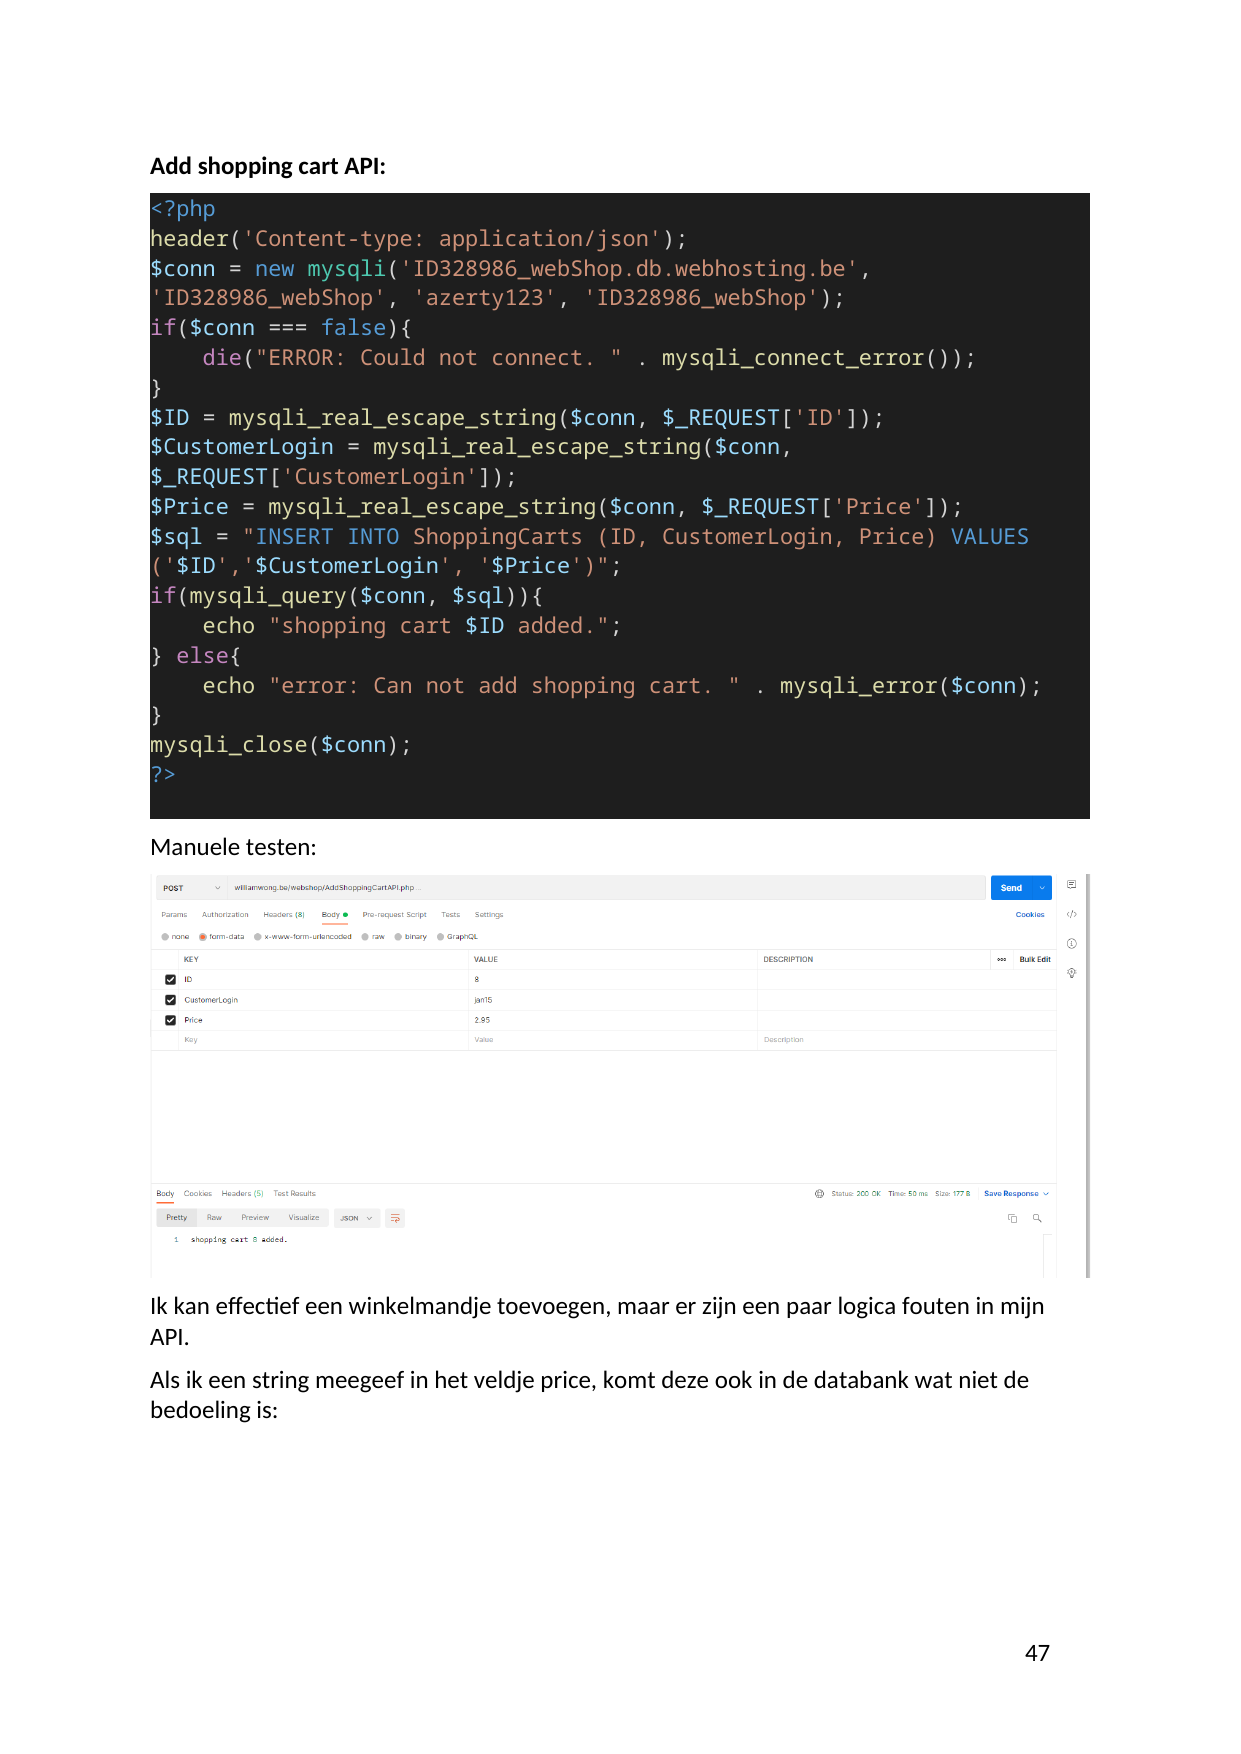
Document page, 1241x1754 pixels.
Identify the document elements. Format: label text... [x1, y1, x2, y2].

text } else{ [150, 640, 1090, 670]
text } [150, 372, 1090, 402]
text $sql = "INSERT INTO ShoppingCarts (ID, CustomerLogin, Price) VALUES ('$ID','$CustomerLogin', '$Price')"; [150, 521, 1090, 580]
text $Price = mysqli_real_escape_string($conn, $_REQUEST['Price']); [150, 491, 1090, 521]
picture [150, 874, 1091, 1278]
text Manuele testen: [150, 831, 1090, 862]
text header('Content-type: application/json'); [150, 223, 1090, 253]
text Ik kan effectief een winkelmandje toevoegen, maar er zijn een paar logica fouten in mijn API. [150, 1291, 1090, 1352]
text echo "error: Can not add shopping cart. " . mysqli_error($conn); [150, 670, 1090, 699]
text $ID = mysqli_real_escape_string($conn, $_REQUEST['ID']); [150, 402, 1090, 431]
text ?> [150, 759, 1090, 789]
text $CustomerLogin = mysqli_real_escape_string($conn, $_REQUEST['CustomerLogin']); [150, 431, 1090, 491]
subtitle Add shopping cart API: [150, 150, 1090, 181]
text Als ik een string meegeef in het veldje price, komt deze ook in de databank wat niet de bedoeling is: [150, 1364, 1090, 1425]
text if(mysqli_query($conn, $sql)){ [150, 580, 1090, 610]
text echo "shopping cart $ID added."; [150, 610, 1090, 640]
text $conn = new mysqli('ID328986_webShop.db.webhosting.be', 'ID328986_webShop', 'azerty123', 'ID328986_webShop'); [150, 253, 1090, 312]
text } [150, 699, 1090, 729]
text if($conn === false){ [150, 312, 1090, 342]
text die("ERROR: Could not connect. " . mysqli_connect_error()); [150, 342, 1090, 372]
text <?php [150, 193, 1090, 223]
text mysqli_close($conn); [150, 729, 1090, 759]
